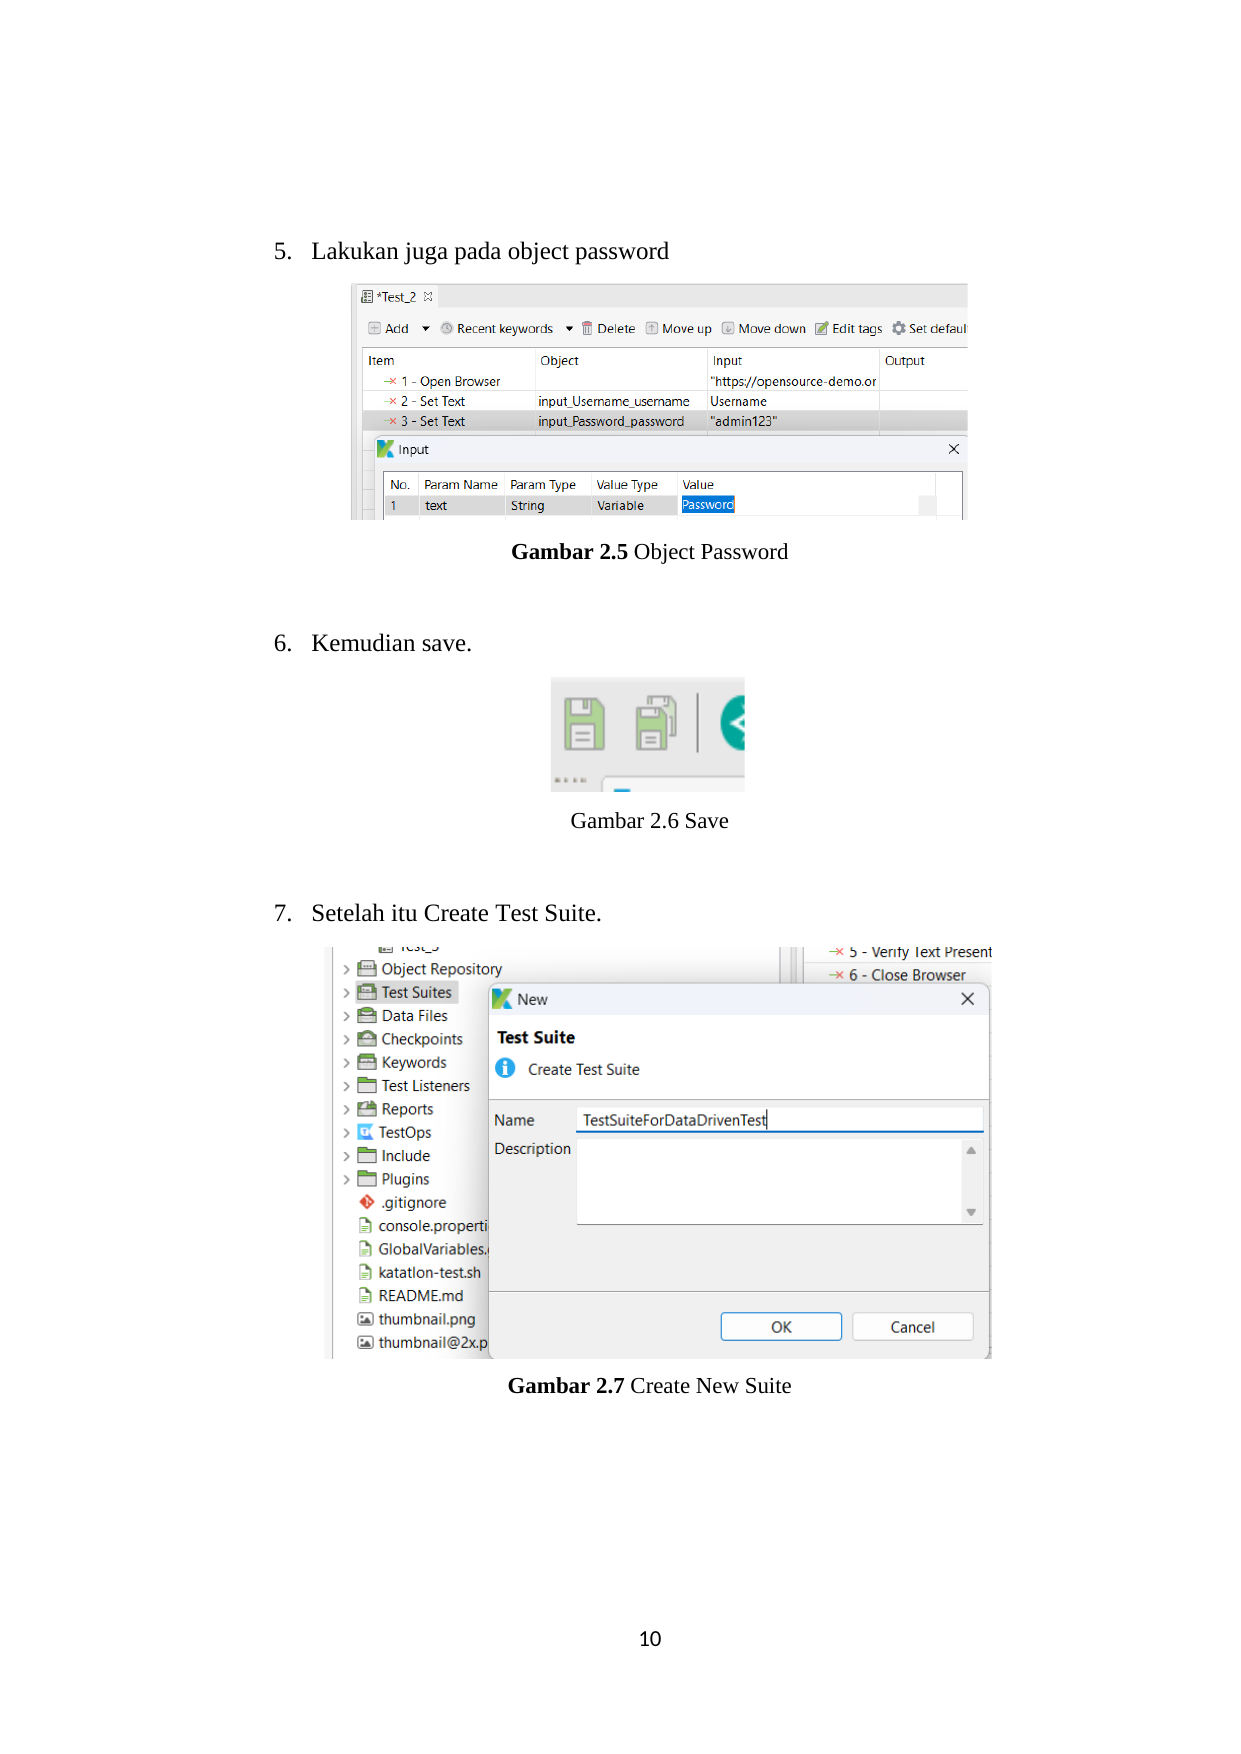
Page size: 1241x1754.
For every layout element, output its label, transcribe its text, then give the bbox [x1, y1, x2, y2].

list Kemudian save. [274, 628, 1063, 657]
picture [550, 671, 745, 792]
text Gambar 2.7 Create New Suite [236, 1372, 1063, 1398]
list Setelah itu Create Test Suite. [274, 898, 1063, 926]
list Lakukan juga pada object password [274, 236, 1063, 265]
picture [350, 283, 968, 520]
text Gambar 2.6 Save [236, 807, 1063, 834]
picture [324, 947, 992, 1359]
text Gambar 2.5 Object Password [236, 538, 1063, 564]
